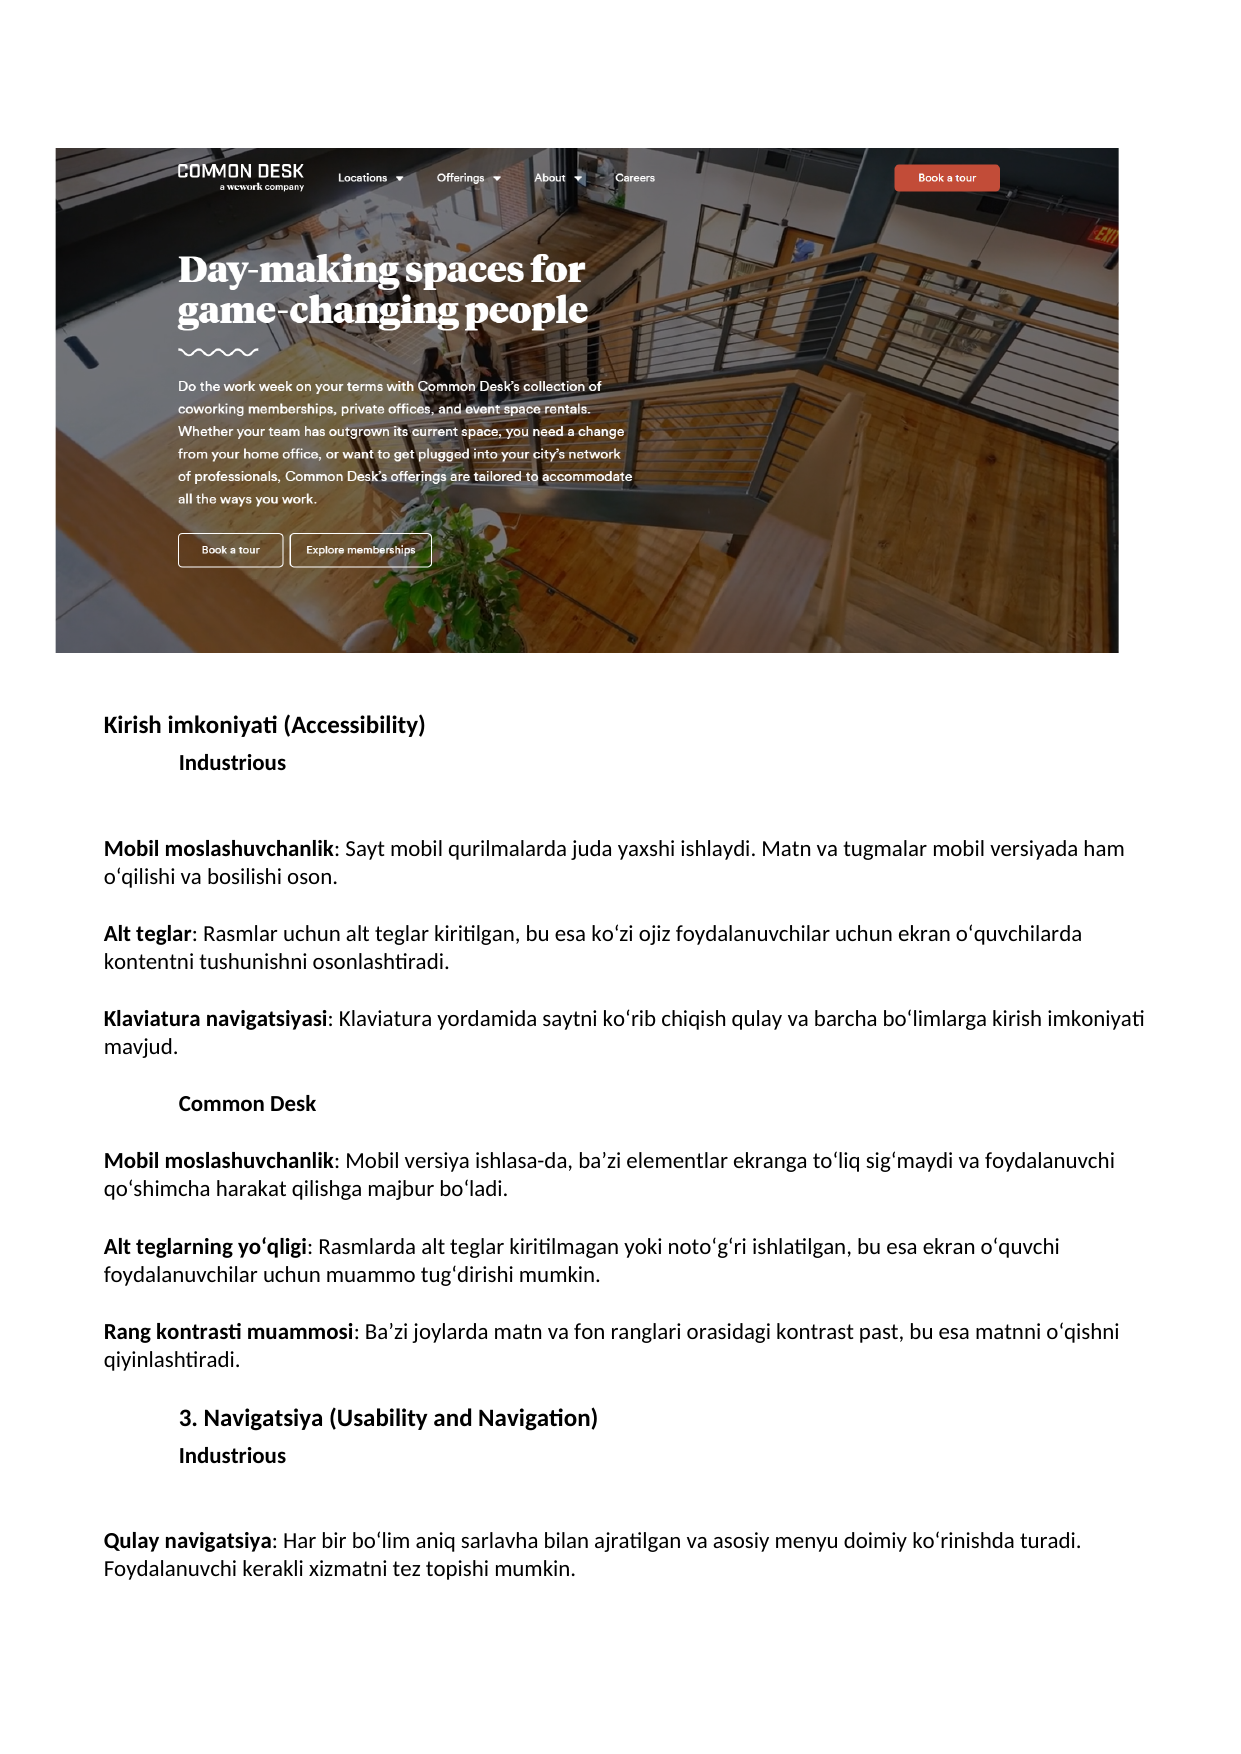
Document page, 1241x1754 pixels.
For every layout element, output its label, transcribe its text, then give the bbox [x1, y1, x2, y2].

picture [55, 148, 1119, 653]
subtitle Industrious [103, 748, 1167, 777]
subtitle 3. Navigatsiya (Usability and Navigation) [103, 1402, 1167, 1433]
text Qulay navigatsiya: Har bir bo‘lim aniq sarlavha bilan ajratilgan va asosiy menyu doimiy ko‘rinishda turadi. Foydalanuvchi kerakli xizmatni tez topishi mumkin. [103, 1526, 1167, 1582]
text Alt teglarning yo‘qligi: Rasmlarda alt teglar kiritilmagan yoki noto‘g‘ri ishlatilgan, bu esa ekran o‘quvchi foydalanuvchilar uchun muammo tug‘dirishi mumkin. [103, 1232, 1167, 1288]
text Rang kontrasti muammosi: Ba’zi joylarda matn va fon ranglari orasidagi kontrast past, bu esa matnni o‘qishni qiyinlashtiradi. [103, 1317, 1167, 1373]
text Alt teglar: Rasmlar uchun alt teglar kiritilgan, bu esa ko‘zi ojiz foydalanuvchilar uchun ekran o‘quvchilarda kontentni tushunishni osonlashtiradi. [103, 919, 1167, 975]
text Mobil moslashuvchanlik: Sayt mobil qurilmalarda juda yaxshi ishlaydi. Matn va tugmalar mobil versiyada ham o‘qilishi va bosilishi oson. [103, 834, 1167, 890]
subtitle Common Desk [103, 1089, 1167, 1117]
subtitle Kirish imkoniyati (Accessibility) [103, 710, 1167, 740]
text Klaviatura navigatsiyasi: Klaviatura yordamida saytni ko‘rib chiqish qulay va barcha bo‘limlarga kirish imkoniyati mavjud. [103, 1004, 1167, 1060]
text Mobil moslashuvchanlik: Mobil versiya ishlasa-da, ba’zi elementlar ekranga to‘liq sig‘maydi va foydalanuvchi qo‘shimcha harakat qilishga majbur bo‘ladi. [103, 1147, 1167, 1203]
subtitle Industrious [103, 1441, 1167, 1469]
